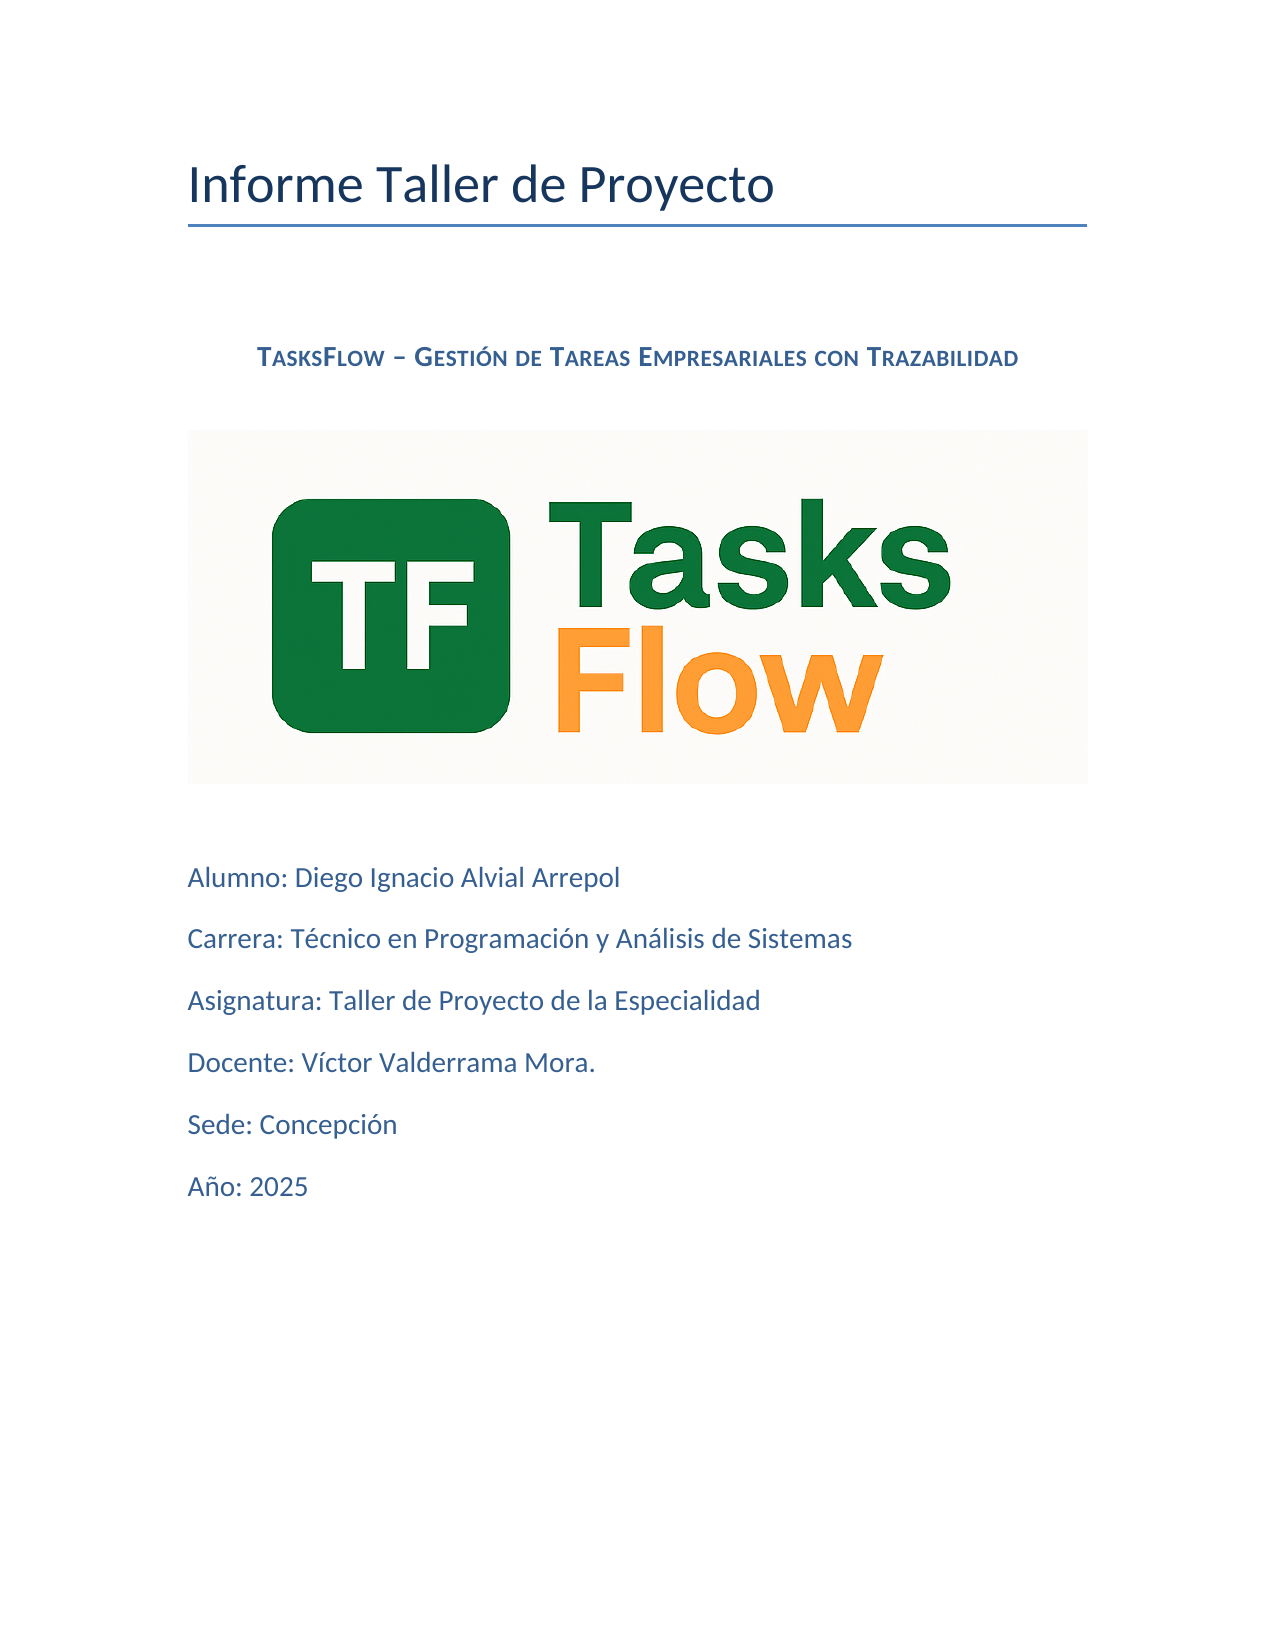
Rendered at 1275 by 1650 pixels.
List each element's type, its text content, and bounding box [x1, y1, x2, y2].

text Carrera: Técnico en Programación y Análisis de Sistemas [187, 921, 1087, 956]
text Año: 2025 [187, 1168, 1087, 1203]
text Docente: Víctor Valderrama Mora. [187, 1044, 1087, 1080]
text Alumno: Diego Ignacio Alvial Arrepol [187, 859, 1087, 894]
picture [187, 430, 1088, 784]
text Asignatura: Taller de Proyecto de la Especialidad [187, 982, 1087, 1018]
text Sede: Concepción [187, 1106, 1087, 1142]
title Informe Taller de Proyecto [187, 150, 1087, 227]
subtitle TasksFlow – Gestión de Tareas Empresariales con Trazabilidad [187, 338, 1087, 374]
